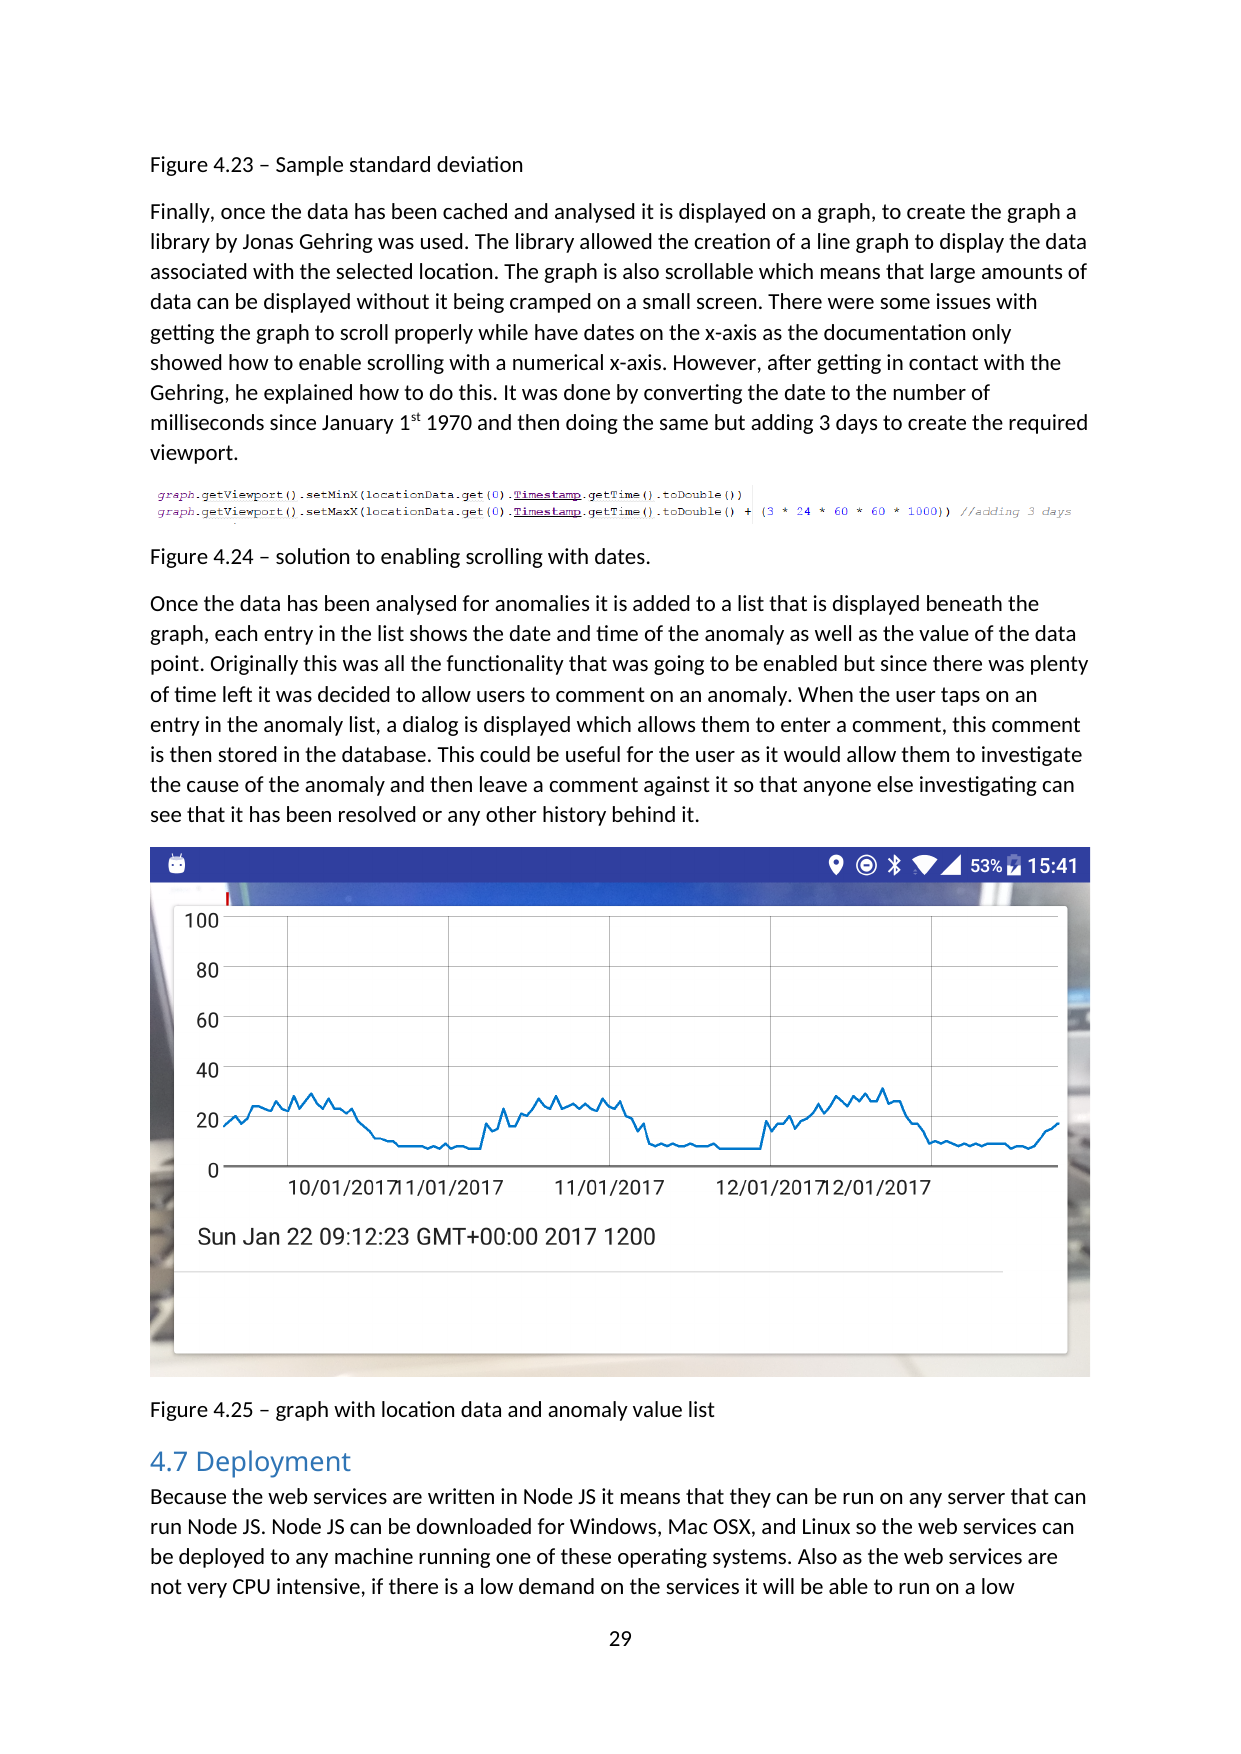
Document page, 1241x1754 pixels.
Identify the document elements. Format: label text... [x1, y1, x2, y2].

text Figure 4.23 – Sample standard deviation [150, 150, 1090, 178]
subtitle 4.7 Deployment [150, 1442, 1090, 1479]
picture [150, 485, 1091, 524]
picture [150, 847, 1091, 1377]
text Figure 4.24 – solution to enabling scrolling with dates. [150, 542, 1090, 570]
text Figure 4.25 – graph with location data and anomaly value list [150, 1395, 1090, 1423]
text Once the data has been analysed for anomalies it is added to a list that is displayed beneath the graph, each entry in the list shows the date and time of the anomaly as well as the value of the data point. Originally this was all the functionality that was going to be enabled but since there was plenty of time left it was decided to allow users to comment on an anomaly. When the user taps on an entry in the anomaly list, a dialog is displayed which allows them to enter a comment, this comment is then stored in the database. This could be useful for the user as it would allow them to investigate the cause of the anomaly and then leave a comment against it so that anyone else investigating can see that it has been resolved or any other history behind it. [150, 589, 1090, 828]
text Finally, once the data has been cached and analysed it is displayed on a graph, to create the graph a library by Jonas Gehring was used. The library allowed the creation of a line graph to display the data associated with the selected location. The graph is also scrollable which means that large amounts of data can be displayed without it being cramped on a small screen. There were some issues with getting the graph to scroll properly while have dates on the x-axis as the documentation only showed how to enable scrolling with a numerical x-axis. However, after getting in contact with the Gehring, he explained how to do this. It was done by converting the date to the number of milliseconds since January 1st 1970 and then doing the same but adding 3 days to create the required viewport. [150, 197, 1090, 467]
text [150, 1482, 1090, 1600]
